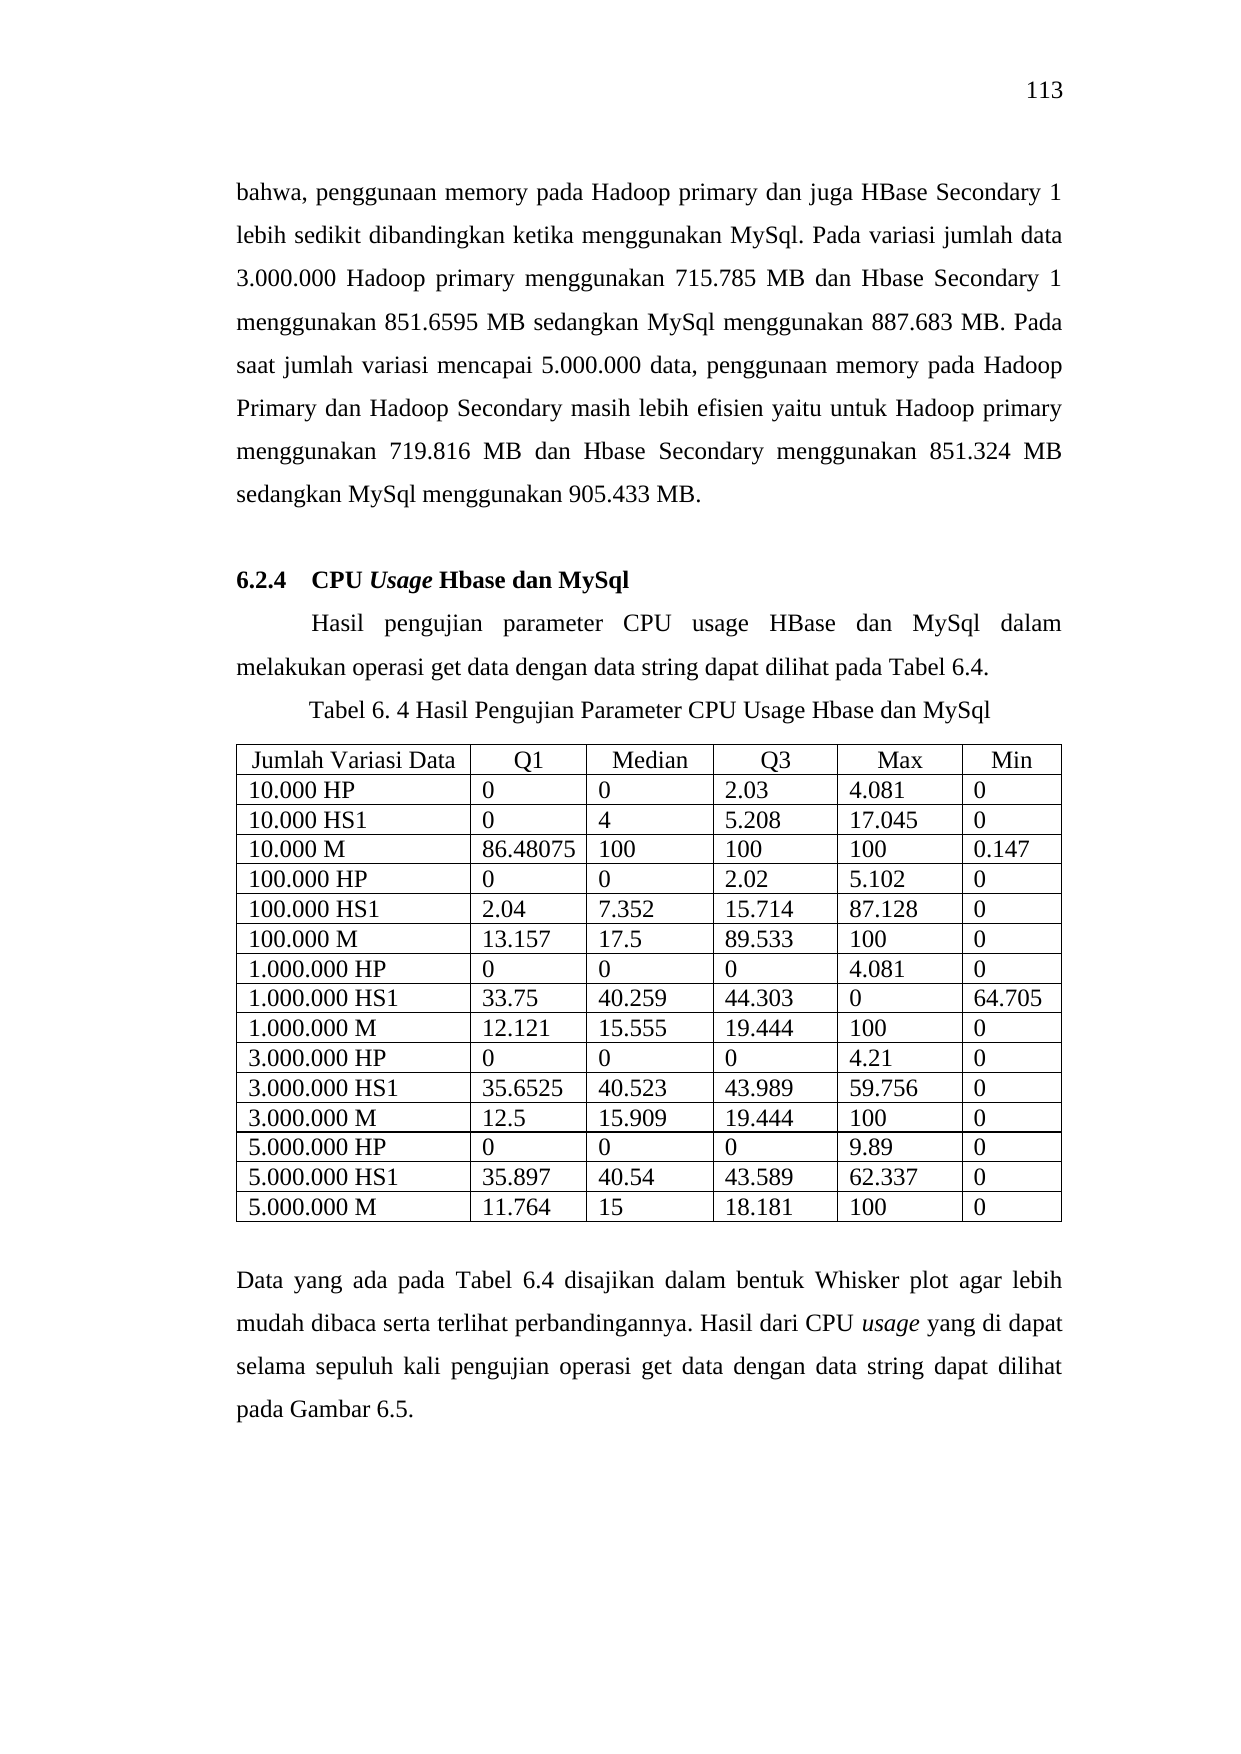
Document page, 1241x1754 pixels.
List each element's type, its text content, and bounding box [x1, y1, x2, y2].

table_cell 2.03 [714, 775, 837, 804]
table_cell 3.000.000 HP [237, 1043, 470, 1072]
text Hasil pengujian parameter CPU usage HBase dan MySql dalam melakukan operasi get data dengan data string dapat dilihat pada Tabel 6.4. [236, 608, 1063, 680]
table_cell 0 [963, 924, 1061, 953]
table_cell 0 [714, 1133, 837, 1161]
list CPU Usage Hbase dan MySql [236, 565, 1063, 594]
table_header Max [838, 745, 962, 774]
table_cell 15.714 [714, 894, 837, 923]
table_cell 13.157 [471, 924, 586, 953]
table_cell 62.337 [838, 1162, 962, 1191]
text Data yang ada pada Tabel 6.4 disajikan dalam bentuk Whisker plot agar lebih mudah dibaca serta terlihat perbandingannya. Hasil dari CPU usage yang di dapat selama sepuluh kali pengujian operasi get data dengan data string dapat dilihat pada Gambar 6.5. [236, 1265, 1063, 1423]
table_cell 0 [963, 1192, 1061, 1221]
table_cell 100 [587, 835, 713, 863]
table_cell 12.121 [471, 1013, 586, 1042]
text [236, 177, 1063, 508]
table_cell 0 [471, 1133, 586, 1161]
table_cell 100 [838, 924, 962, 953]
table_cell 4.081 [838, 775, 962, 804]
table_cell 0 [963, 954, 1061, 982]
table_cell 0 [963, 775, 1061, 804]
table_cell 0 [963, 1013, 1061, 1042]
table_cell 19.444 [714, 1013, 837, 1042]
table_cell 100 [714, 835, 837, 863]
table_cell 3.000.000 HS1 [237, 1073, 470, 1102]
table_cell 5.000.000 HP [237, 1133, 470, 1161]
table_cell 7.352 [587, 894, 713, 923]
table_cell 0 [963, 1043, 1061, 1072]
table_cell 4 [587, 805, 713, 833]
table_cell 33.75 [471, 984, 586, 1012]
table_cell 0 [714, 1043, 837, 1072]
table_cell 9.89 [838, 1133, 962, 1161]
table_cell 0 [963, 805, 1061, 833]
table_cell 100 [838, 1192, 962, 1221]
table_cell 0 [838, 984, 962, 1012]
table_cell 18.181 [714, 1192, 837, 1221]
table_cell 10.000 M [237, 835, 470, 863]
table_cell 100.000 HS1 [237, 894, 470, 923]
table_cell 0 [587, 1133, 713, 1161]
table_cell 2.02 [714, 864, 837, 893]
table_cell 19.444 [714, 1103, 837, 1131]
table_cell 2.04 [471, 894, 586, 923]
table_header Min [963, 745, 1061, 774]
table_cell 4.081 [838, 954, 962, 982]
table_cell 17.5 [587, 924, 713, 953]
table_cell 64.705 [963, 984, 1061, 1012]
table_cell 59.756 [838, 1073, 962, 1102]
table_cell 0 [963, 894, 1061, 923]
table_cell 87.128 [838, 894, 962, 923]
table_cell 0 [963, 1162, 1061, 1191]
table_cell 0 [471, 954, 586, 982]
table_cell 100 [838, 835, 962, 863]
table_cell 0 [587, 954, 713, 982]
table_cell 0.147 [963, 835, 1061, 863]
table_cell 0 [587, 775, 713, 804]
table_cell 100 [838, 1103, 962, 1131]
table_cell 44.303 [714, 984, 837, 1012]
table_cell 15.555 [587, 1013, 713, 1042]
table_cell 0 [963, 1103, 1061, 1131]
table_cell 0 [587, 864, 713, 893]
table_cell 15 [587, 1192, 713, 1221]
table_cell 86.48075 [471, 835, 586, 863]
table_cell 15.909 [587, 1103, 713, 1131]
table_cell 5.208 [714, 805, 837, 833]
table_cell 100 [838, 1013, 962, 1042]
table_cell 100.000 M [237, 924, 470, 953]
table_cell 0 [471, 1043, 586, 1072]
table_cell 10.000 HP [237, 775, 470, 804]
table_cell 35.897 [471, 1162, 586, 1191]
table_cell 5.000.000 M [237, 1192, 470, 1221]
table_cell 0 [963, 864, 1061, 893]
table_cell 1.000.000 HS1 [237, 984, 470, 1012]
table_cell 40.54 [587, 1162, 713, 1191]
table_cell 17.045 [838, 805, 962, 833]
table_cell 0 [963, 1073, 1061, 1102]
table_cell 5.000.000 HS1 [237, 1162, 470, 1191]
table_cell 89.533 [714, 924, 837, 953]
table_cell 3.000.000 M [237, 1103, 470, 1131]
table_cell 0 [471, 775, 586, 804]
table_header Q3 [714, 745, 837, 774]
table_cell 100.000 HP [237, 864, 470, 893]
table_cell 0 [587, 1043, 713, 1072]
table_cell 40.259 [587, 984, 713, 1012]
table_cell 0 [471, 805, 586, 833]
table_cell 35.6525 [471, 1073, 586, 1102]
table_cell 10.000 HS1 [237, 805, 470, 833]
table_cell 5.102 [838, 864, 962, 893]
table_cell 40.523 [587, 1073, 713, 1102]
table_cell 1.000.000 HP [237, 954, 470, 982]
table_cell 11.764 [471, 1192, 586, 1221]
table_cell 12.5 [471, 1103, 586, 1131]
table_cell 4.21 [838, 1043, 962, 1072]
table_header Median [587, 745, 713, 774]
table_header Jumlah Variasi Data [237, 745, 470, 774]
table_cell 0 [471, 864, 586, 893]
table_cell 43.589 [714, 1162, 837, 1191]
table_cell 1.000.000 M [237, 1013, 470, 1042]
table_cell 0 [963, 1133, 1061, 1161]
table_cell 43.989 [714, 1073, 837, 1102]
table_cell 0 [714, 954, 837, 982]
table_header Q1 [471, 745, 586, 774]
